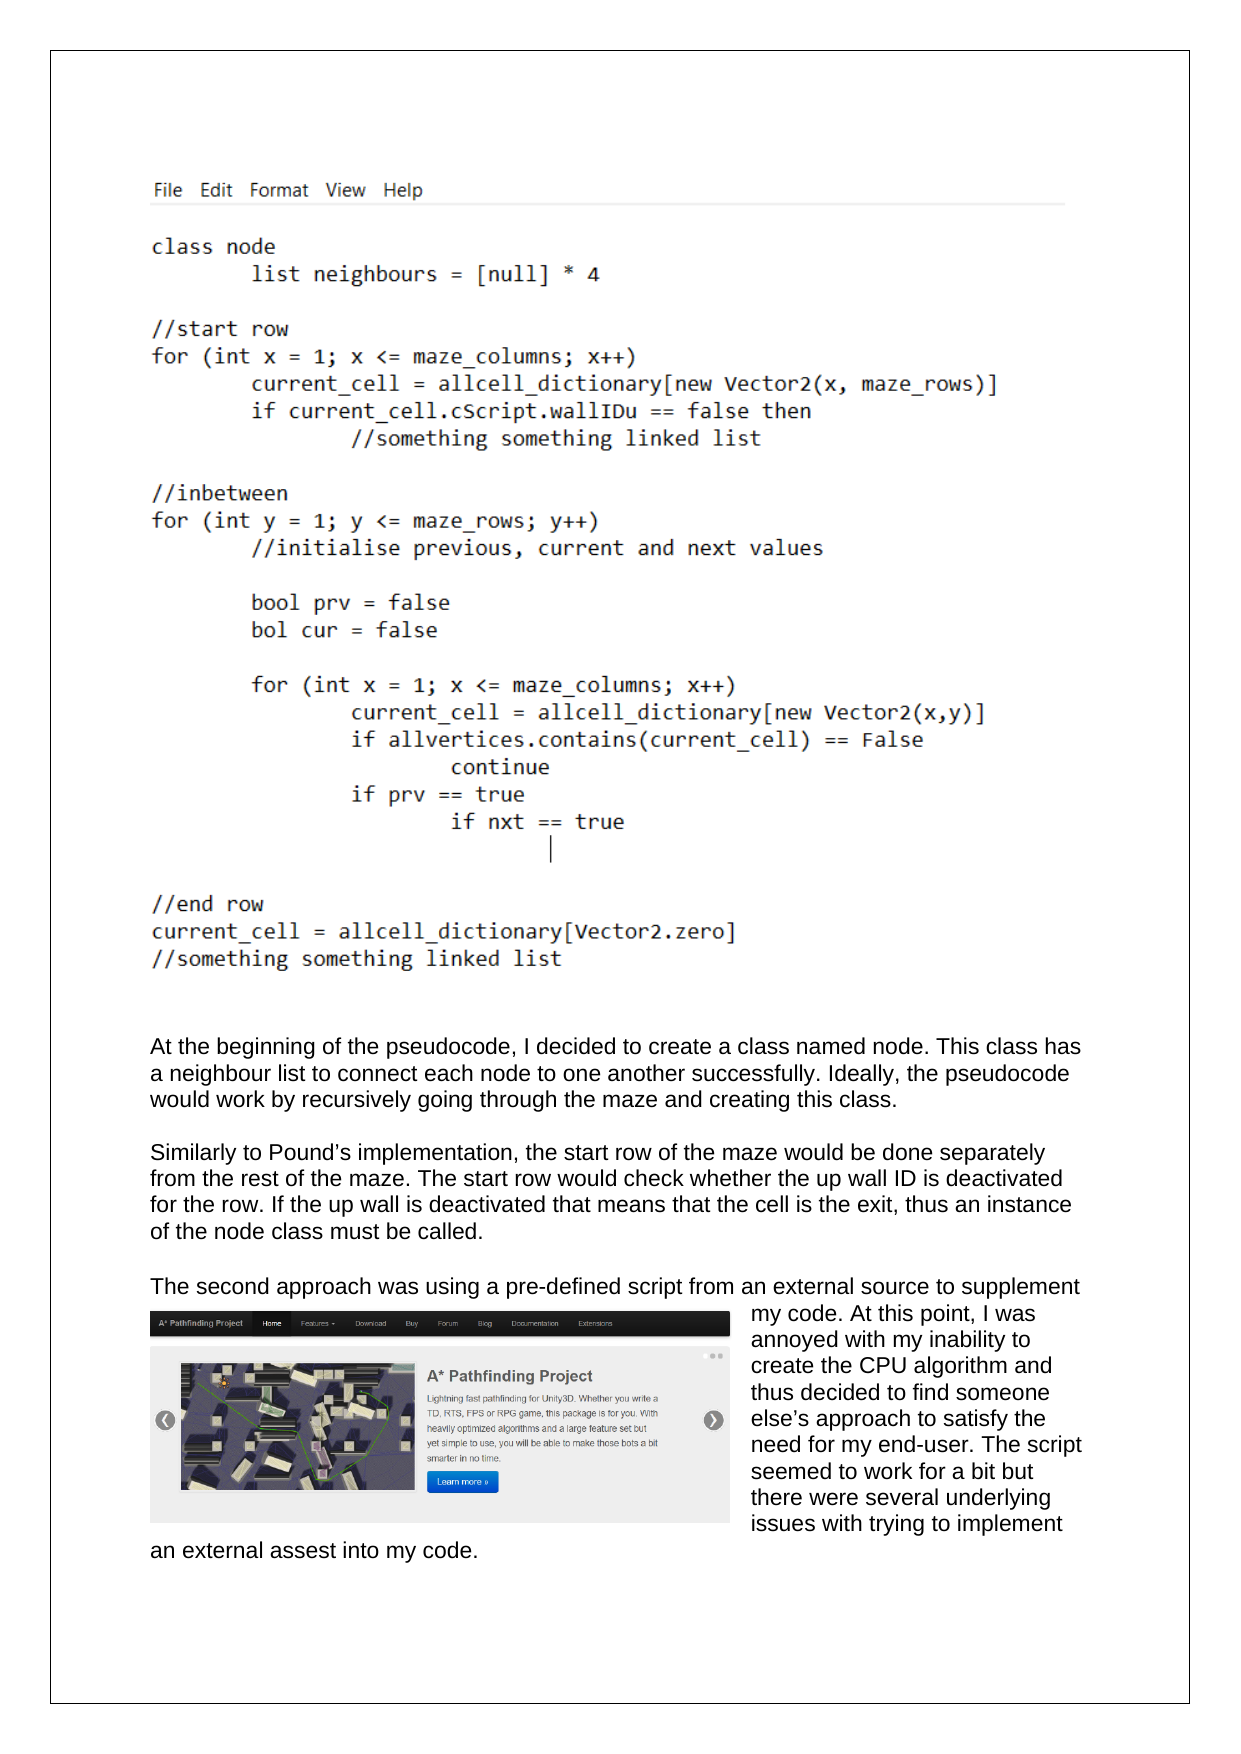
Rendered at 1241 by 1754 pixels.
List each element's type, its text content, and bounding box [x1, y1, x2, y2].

picture [150, 1308, 732, 1523]
picture [150, 179, 1066, 1007]
